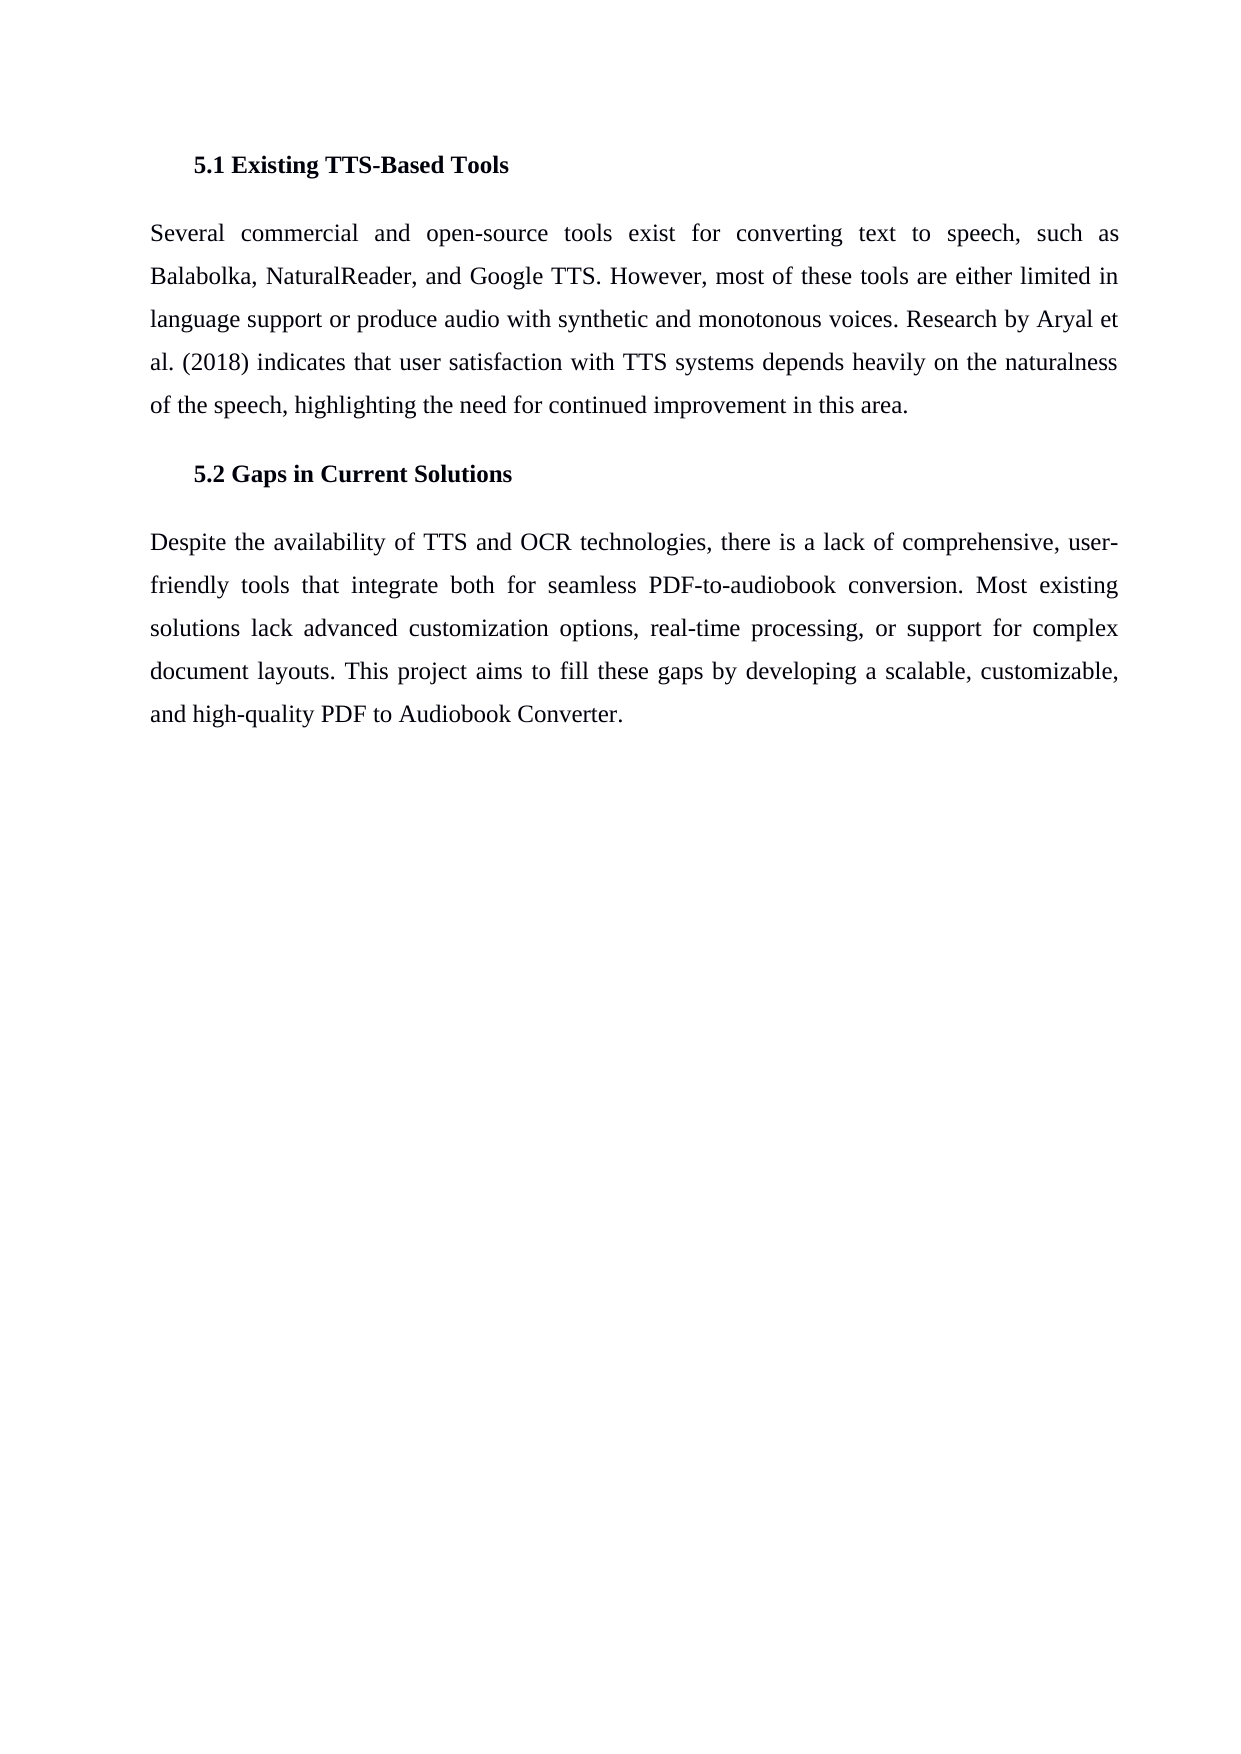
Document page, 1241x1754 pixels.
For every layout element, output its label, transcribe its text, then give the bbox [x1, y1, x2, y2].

text Despite the availability of TTS and OCR technologies, there is a lack of comprehensive, user-friendly tools that integrate both for seamless PDF-to-audiobook conversion. Most existing solutions lack advanced customization options, real-time processing, or support for complex document layouts. This project aims to fill these gaps by developing a scalable, customizable, and high-quality PDF to Audiobook Converter. [150, 527, 1120, 728]
subtitle 5.1 Existing TTS-Based Tools [150, 150, 1120, 179]
subtitle 5.2 Gaps in Current Solutions [150, 459, 1120, 487]
text Several commercial and open-source tools exist for converting text to speech, such as Balabolka, NaturalReader, and Google TTS. However, most of these tools are either limited in language support or produce audio with synthetic and monotonous voices. Research by Aryal et al. (2018) indicates that user satisfaction with TTS systems depends heavily on the naturalness of the speech, highlighting the need for continued improvement in this area. [150, 218, 1120, 419]
